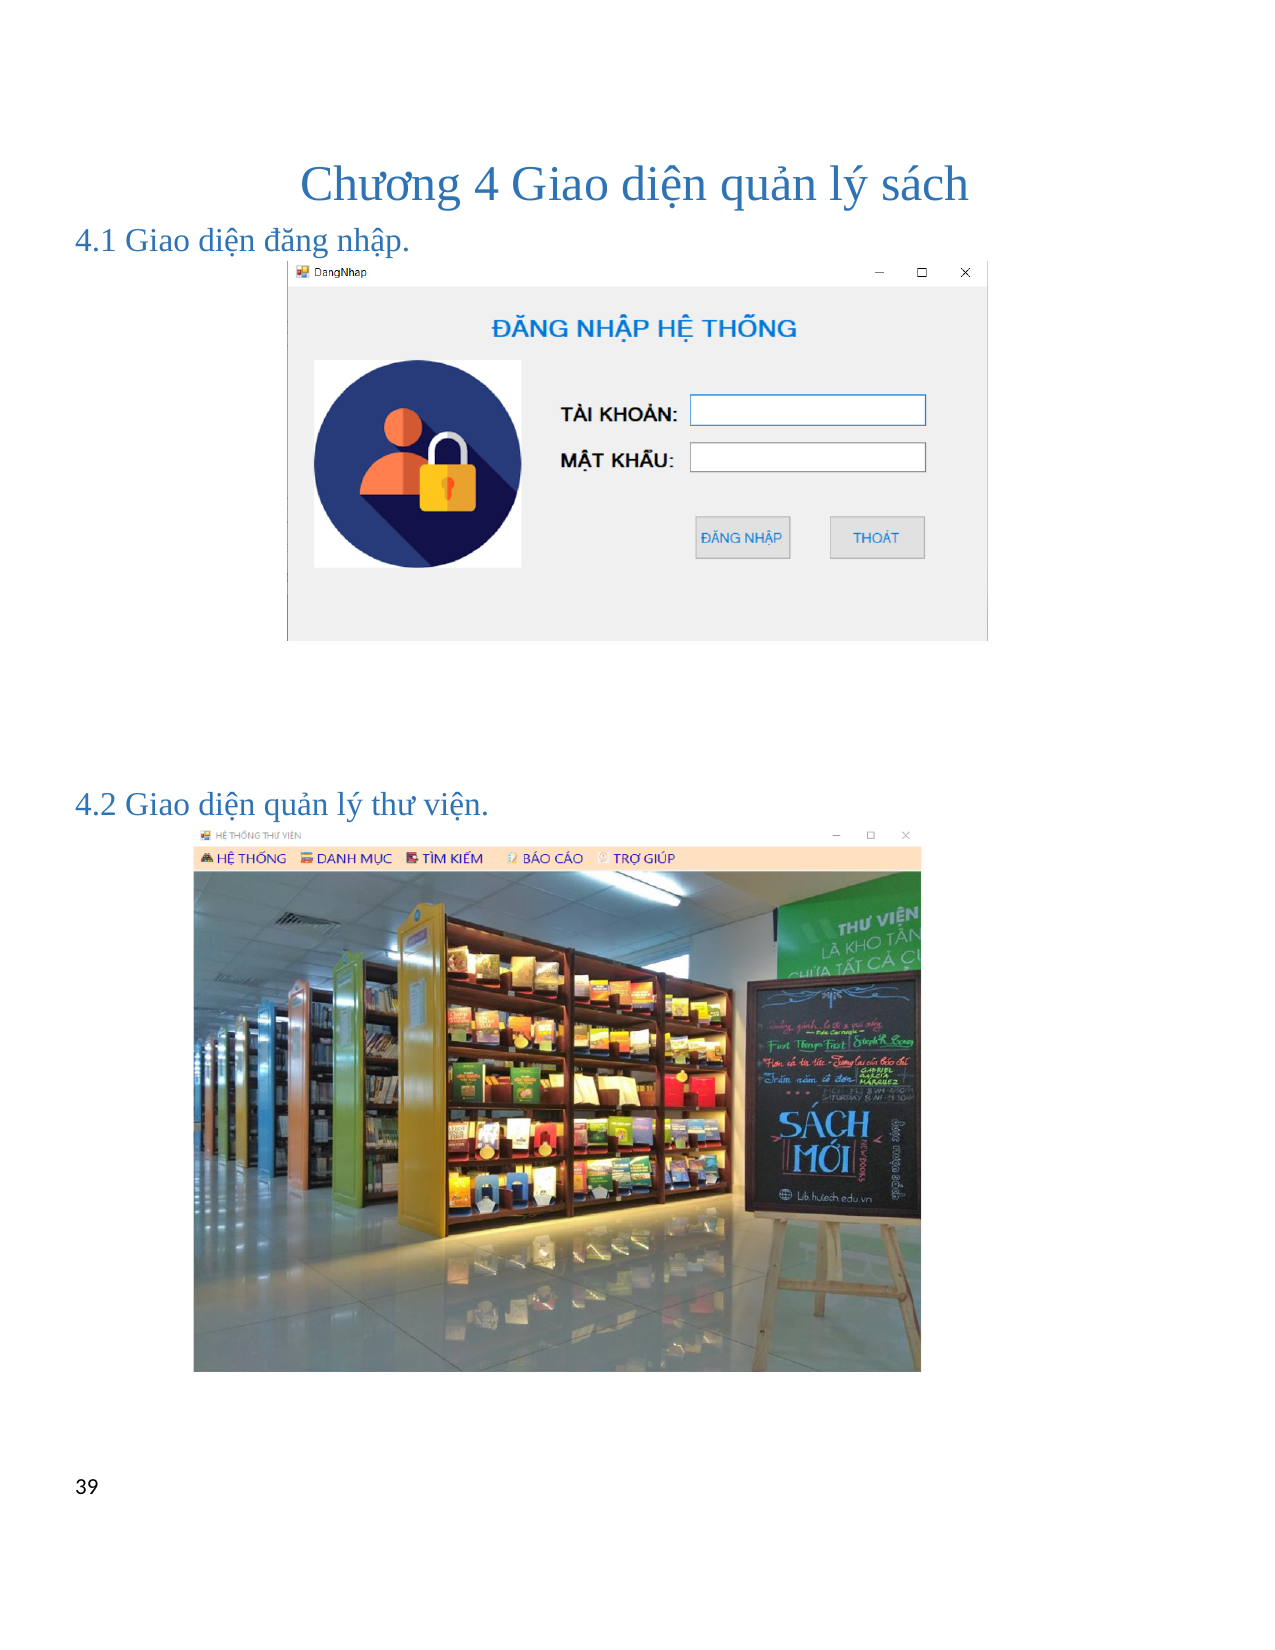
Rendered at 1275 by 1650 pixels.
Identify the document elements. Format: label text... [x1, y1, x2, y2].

subtitle 4.1 Giao diện đăng nhập. [75, 220, 1200, 258]
picture [193, 826, 922, 1372]
subtitle 4.2 Giao diện quản lý thư viện. [75, 784, 1200, 822]
picture [287, 261, 988, 641]
subtitle Chương 4 Giao diện quản lý sách [225, 154, 1200, 211]
